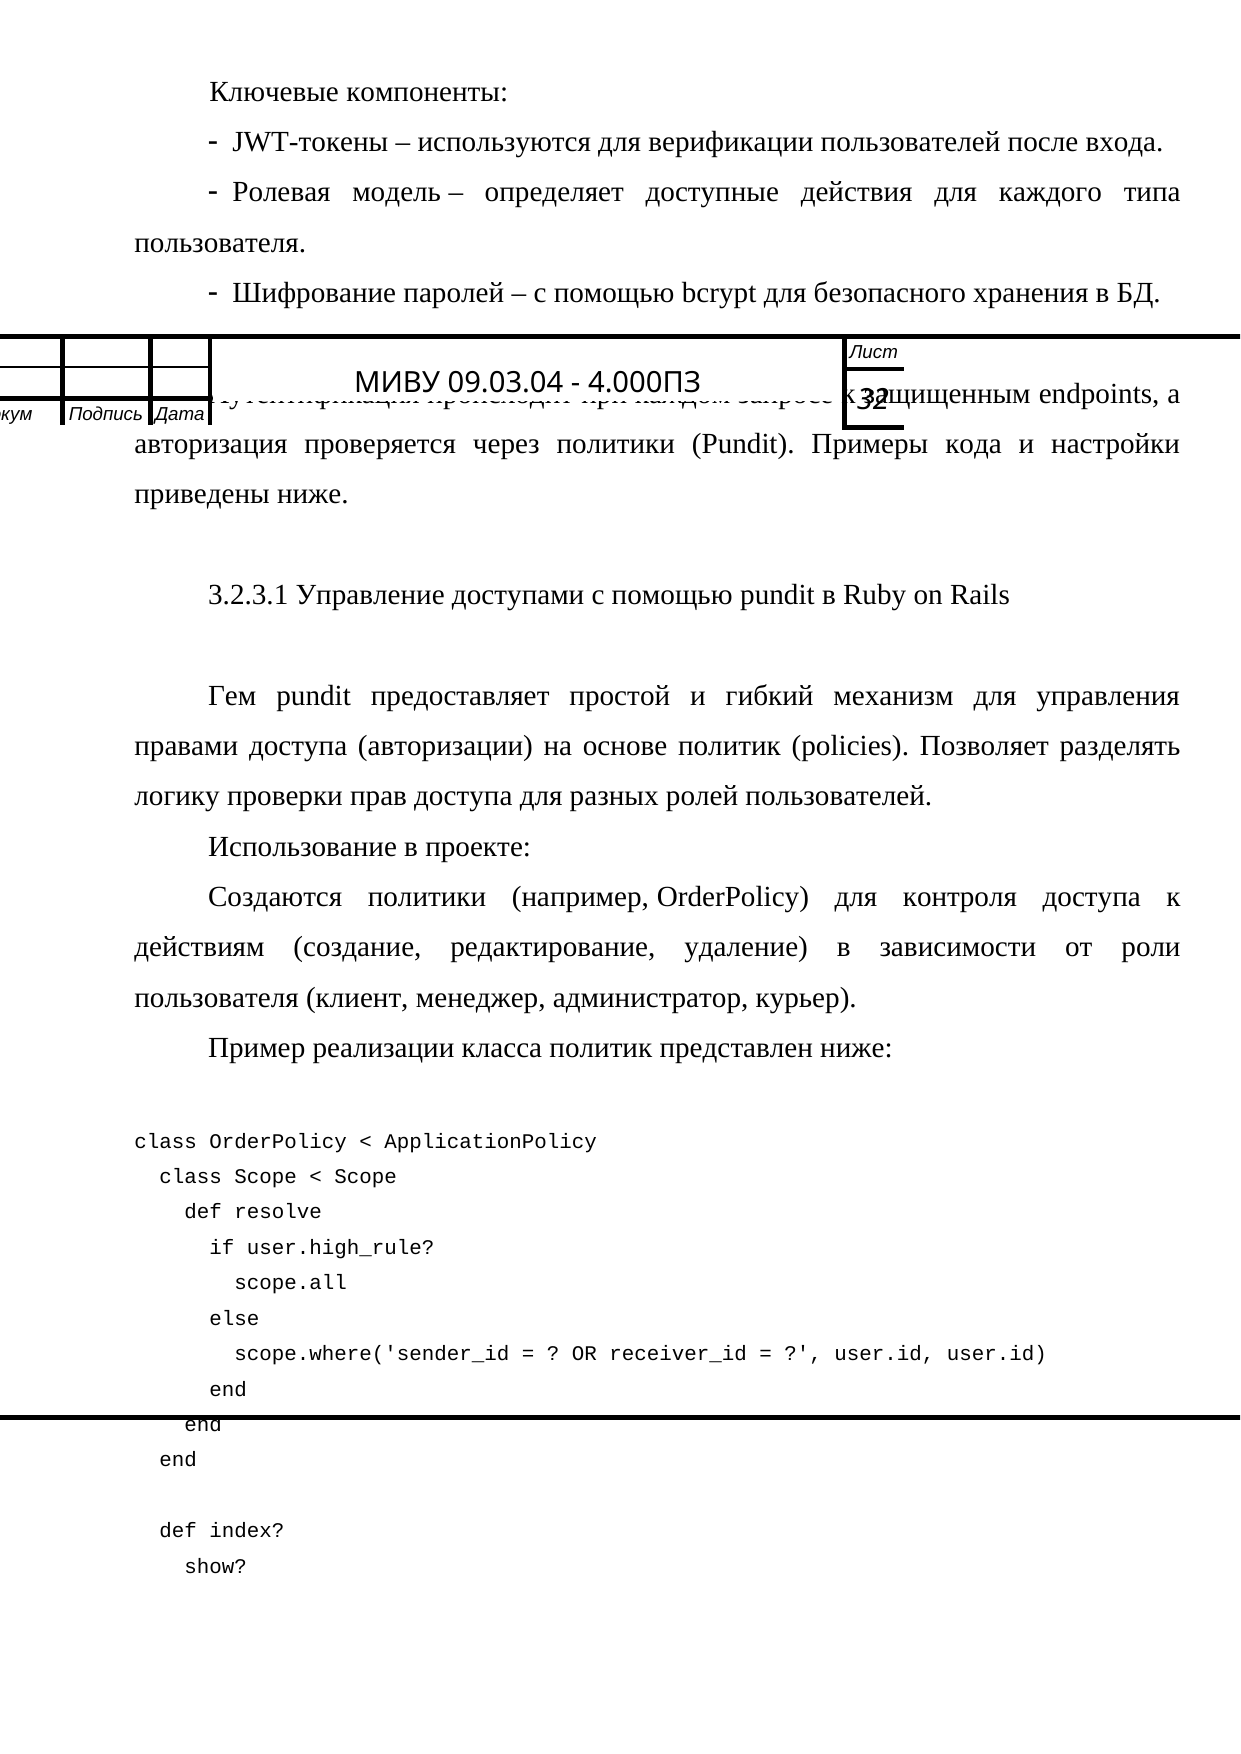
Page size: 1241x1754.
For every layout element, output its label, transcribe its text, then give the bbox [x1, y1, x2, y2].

list JWT-токены – используются для верификации пользователей после входа. [134, 124, 1181, 158]
text end [134, 1379, 1181, 1402]
text end [134, 1414, 1181, 1438]
text class OrderPolicy < ApplicationPolicy [134, 1131, 1181, 1154]
text def resolve [134, 1202, 1181, 1225]
text Ключевые компоненты: [170, 74, 1181, 107]
text show? [134, 1556, 1181, 1579]
text if user.high_rule? [134, 1237, 1181, 1261]
text class Scope < Scope [134, 1166, 1181, 1190]
text Создаются политики (например, OrderPolicy) для контроля доступа к действиям (создание, редактирование, удаление) в зависимости от роли пользователя (клиент, менеджер, администратор, курьер). [134, 879, 1181, 1013]
list Шифрование паролей – с помощью bcrypt для безопасного хранения в БД. [134, 275, 1181, 309]
text end [134, 1449, 1181, 1473]
text else [134, 1308, 1181, 1331]
text scope.all [134, 1272, 1181, 1296]
text Использование в проекте: [134, 829, 1181, 862]
text 3.2.3.1 Управление доступами с помощью pundit в Ruby on Rails [134, 577, 1181, 611]
text Гем pundit предоставляет простой и гибкий механизм для управления правами доступа (авторизации) на основе политик (policies). Позволяет разделять логику проверки прав доступа для разных ролей пользователей. [134, 678, 1181, 812]
list Ролевая модель – определяет доступные действия для каждого типа пользователя. [134, 174, 1181, 258]
text Пример реализации класса политик представлен ниже: [134, 1030, 1181, 1064]
text scope.where('sender_id = ? OR receiver_id = ?', user.id, user.id) [134, 1343, 1181, 1367]
text def index? [134, 1520, 1181, 1544]
text Аутентификация происходит при каждом запросе к защищенным endpoints, а авторизация проверяется через политики (Pundit). Примеры кода и настройки приведены ниже. [134, 376, 1181, 510]
